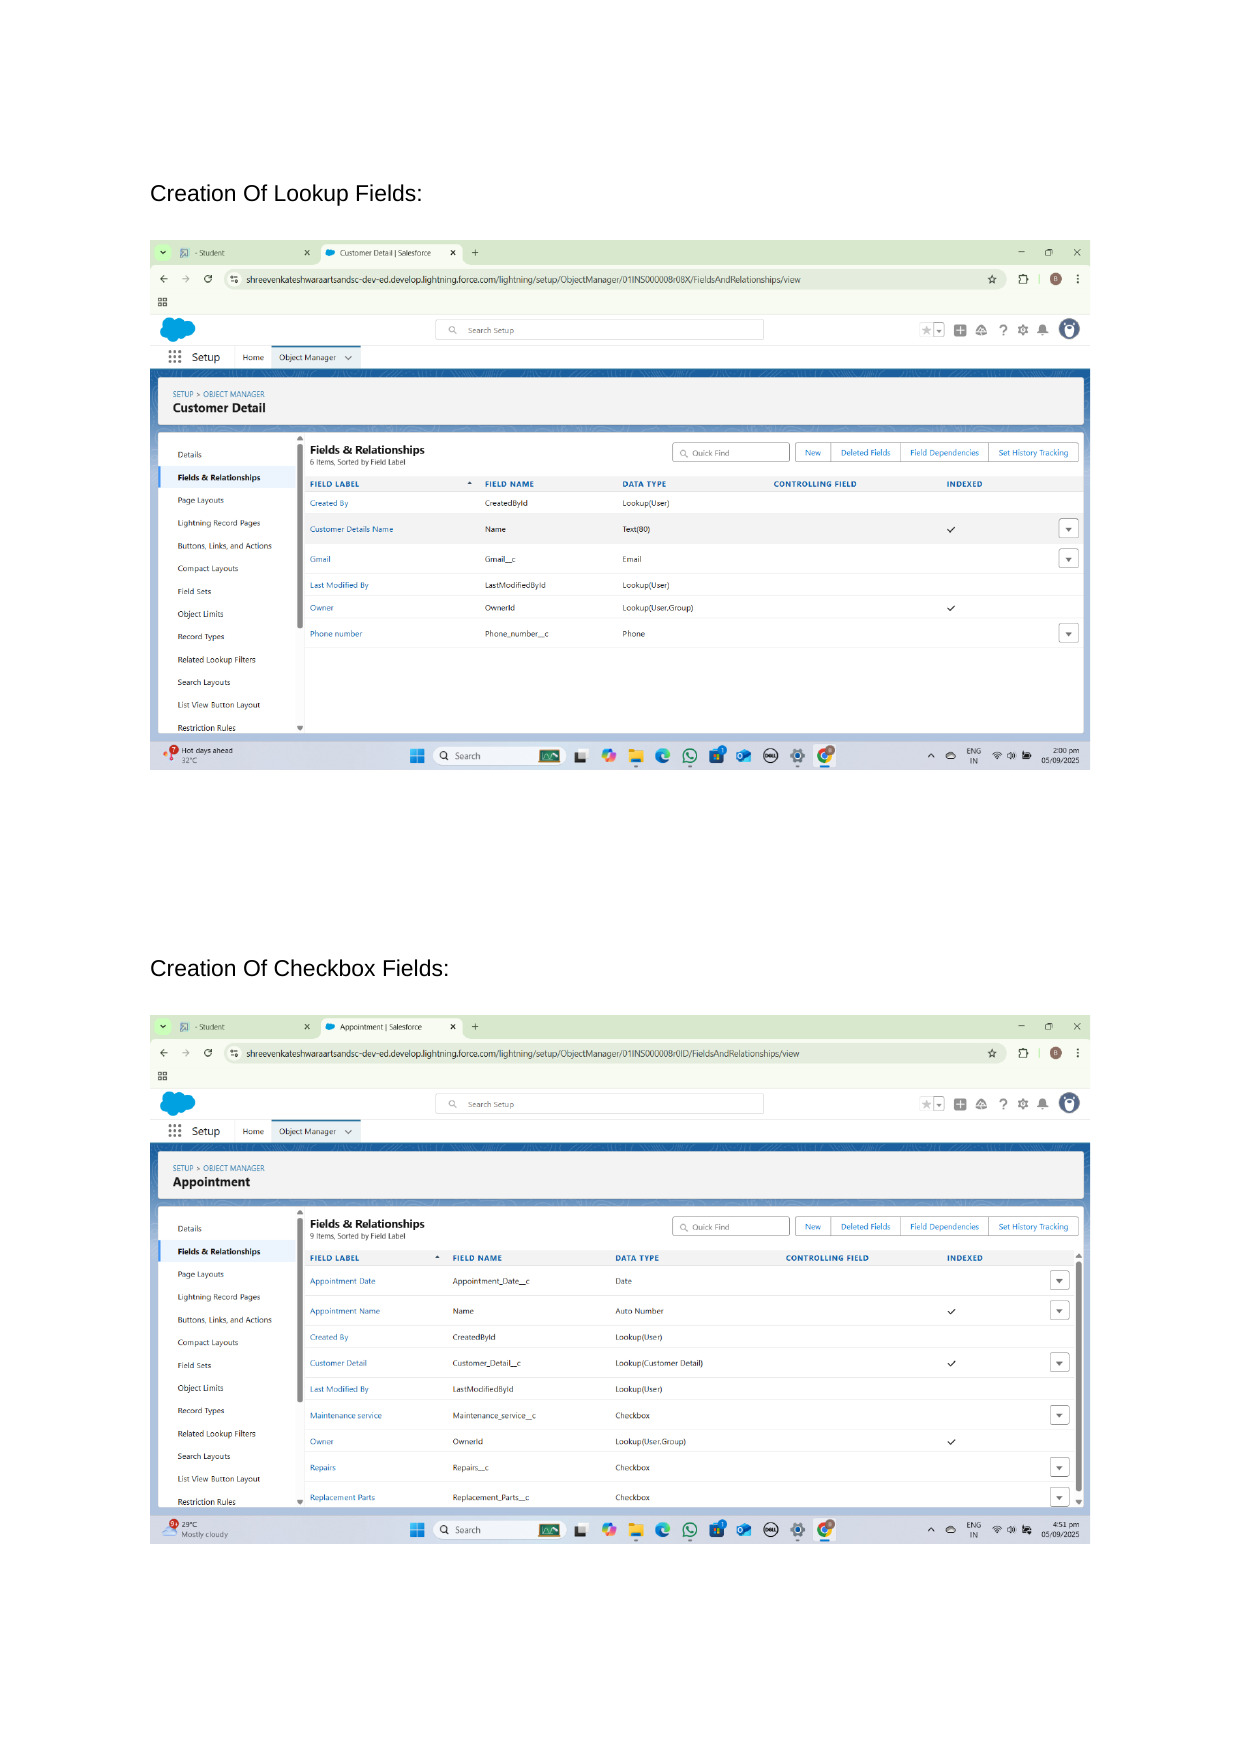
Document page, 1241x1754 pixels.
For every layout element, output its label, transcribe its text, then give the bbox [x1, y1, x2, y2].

text Creation Of Checkbox Fields: [150, 954, 1090, 981]
text Creation Of Lookup Fields: [150, 180, 1090, 207]
picture [150, 1015, 1091, 1544]
picture [150, 240, 1091, 770]
